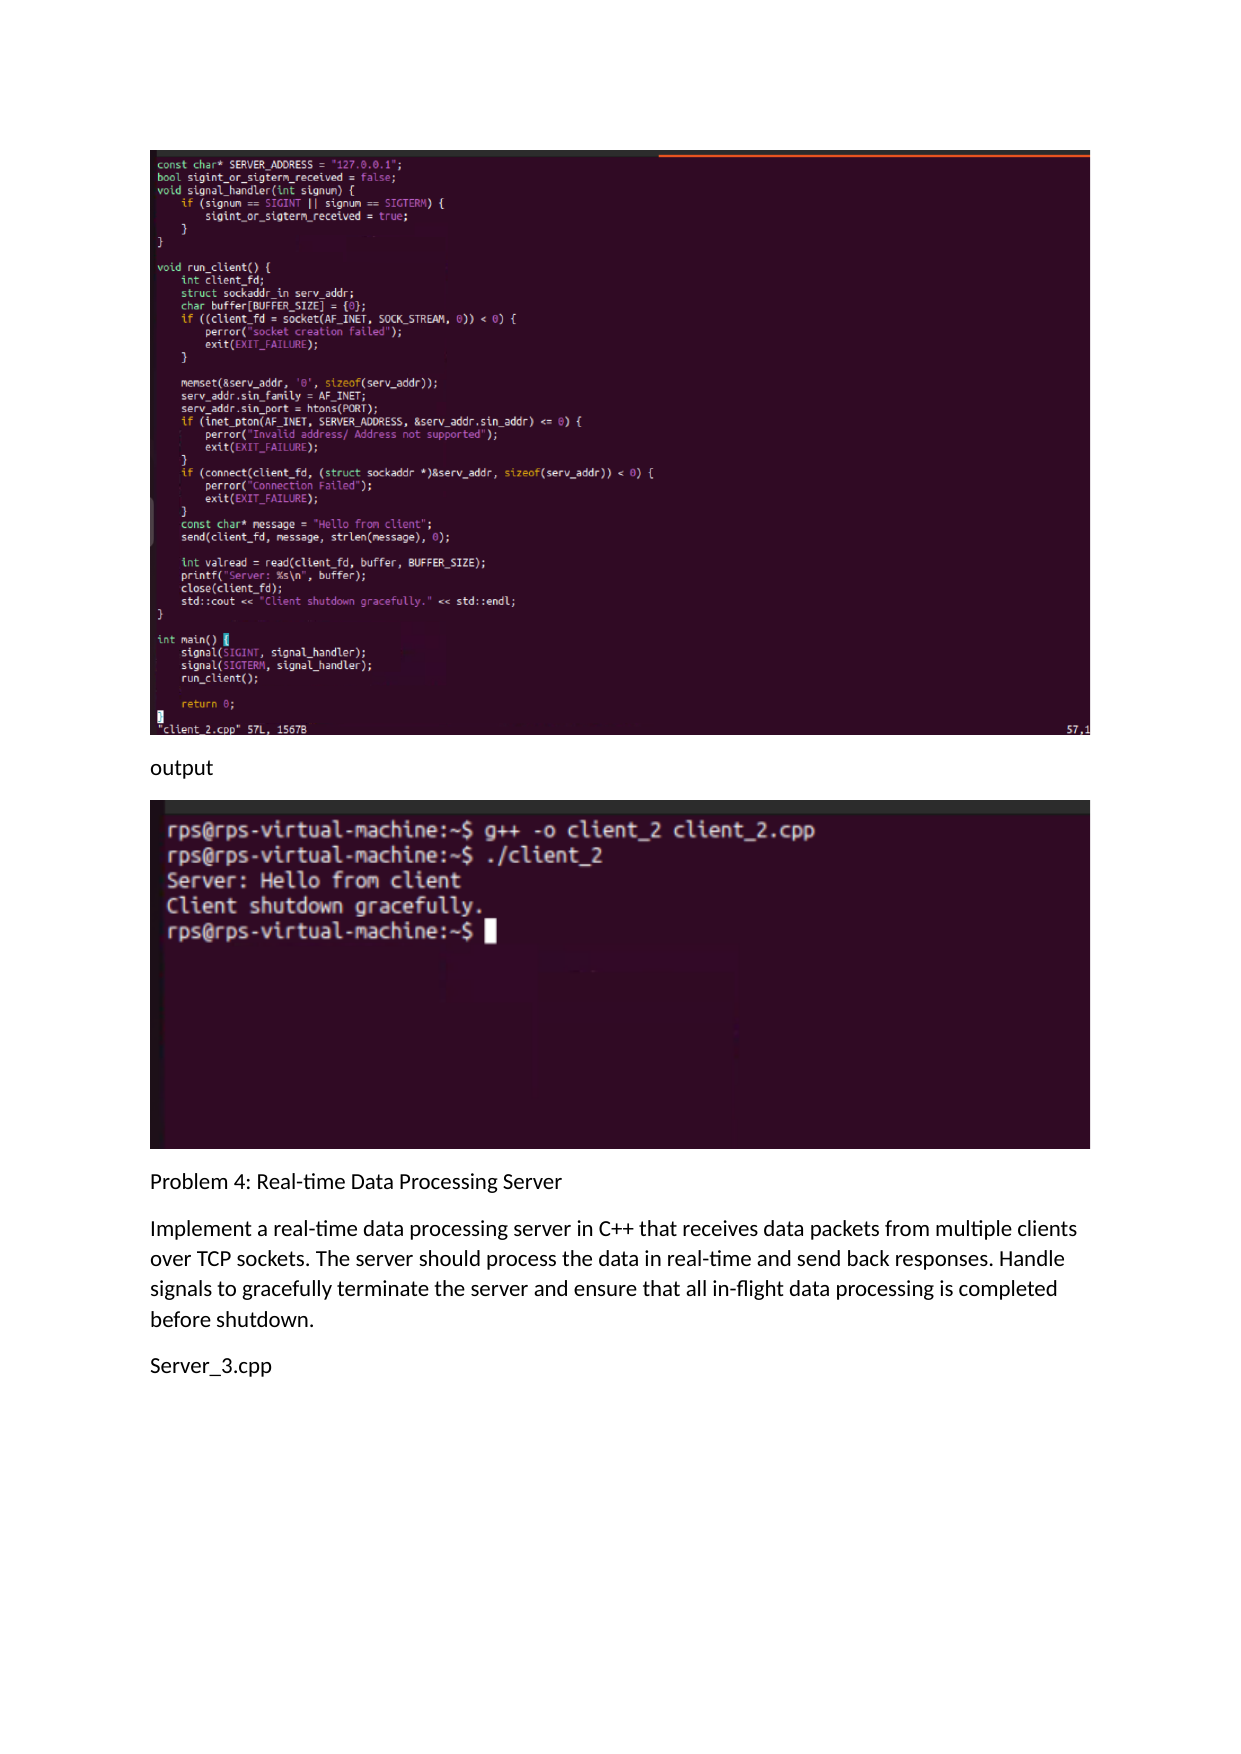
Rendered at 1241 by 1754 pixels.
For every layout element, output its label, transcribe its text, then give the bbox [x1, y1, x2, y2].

picture [150, 800, 1091, 1149]
picture [150, 150, 1091, 735]
text Problem 4: Real-time Data Processing Server [150, 1167, 1090, 1195]
text Implement a real-time data processing server in C++ that receives data packets from multiple clients over TCP sockets. The server should process the data in real-time and send back responses. Handle signals to gracefully terminate the server and ensure that all in-flight data processing is completed before shutdown. [150, 1214, 1090, 1333]
text output [150, 753, 1090, 781]
text Server_3.cpp [150, 1352, 1090, 1379]
